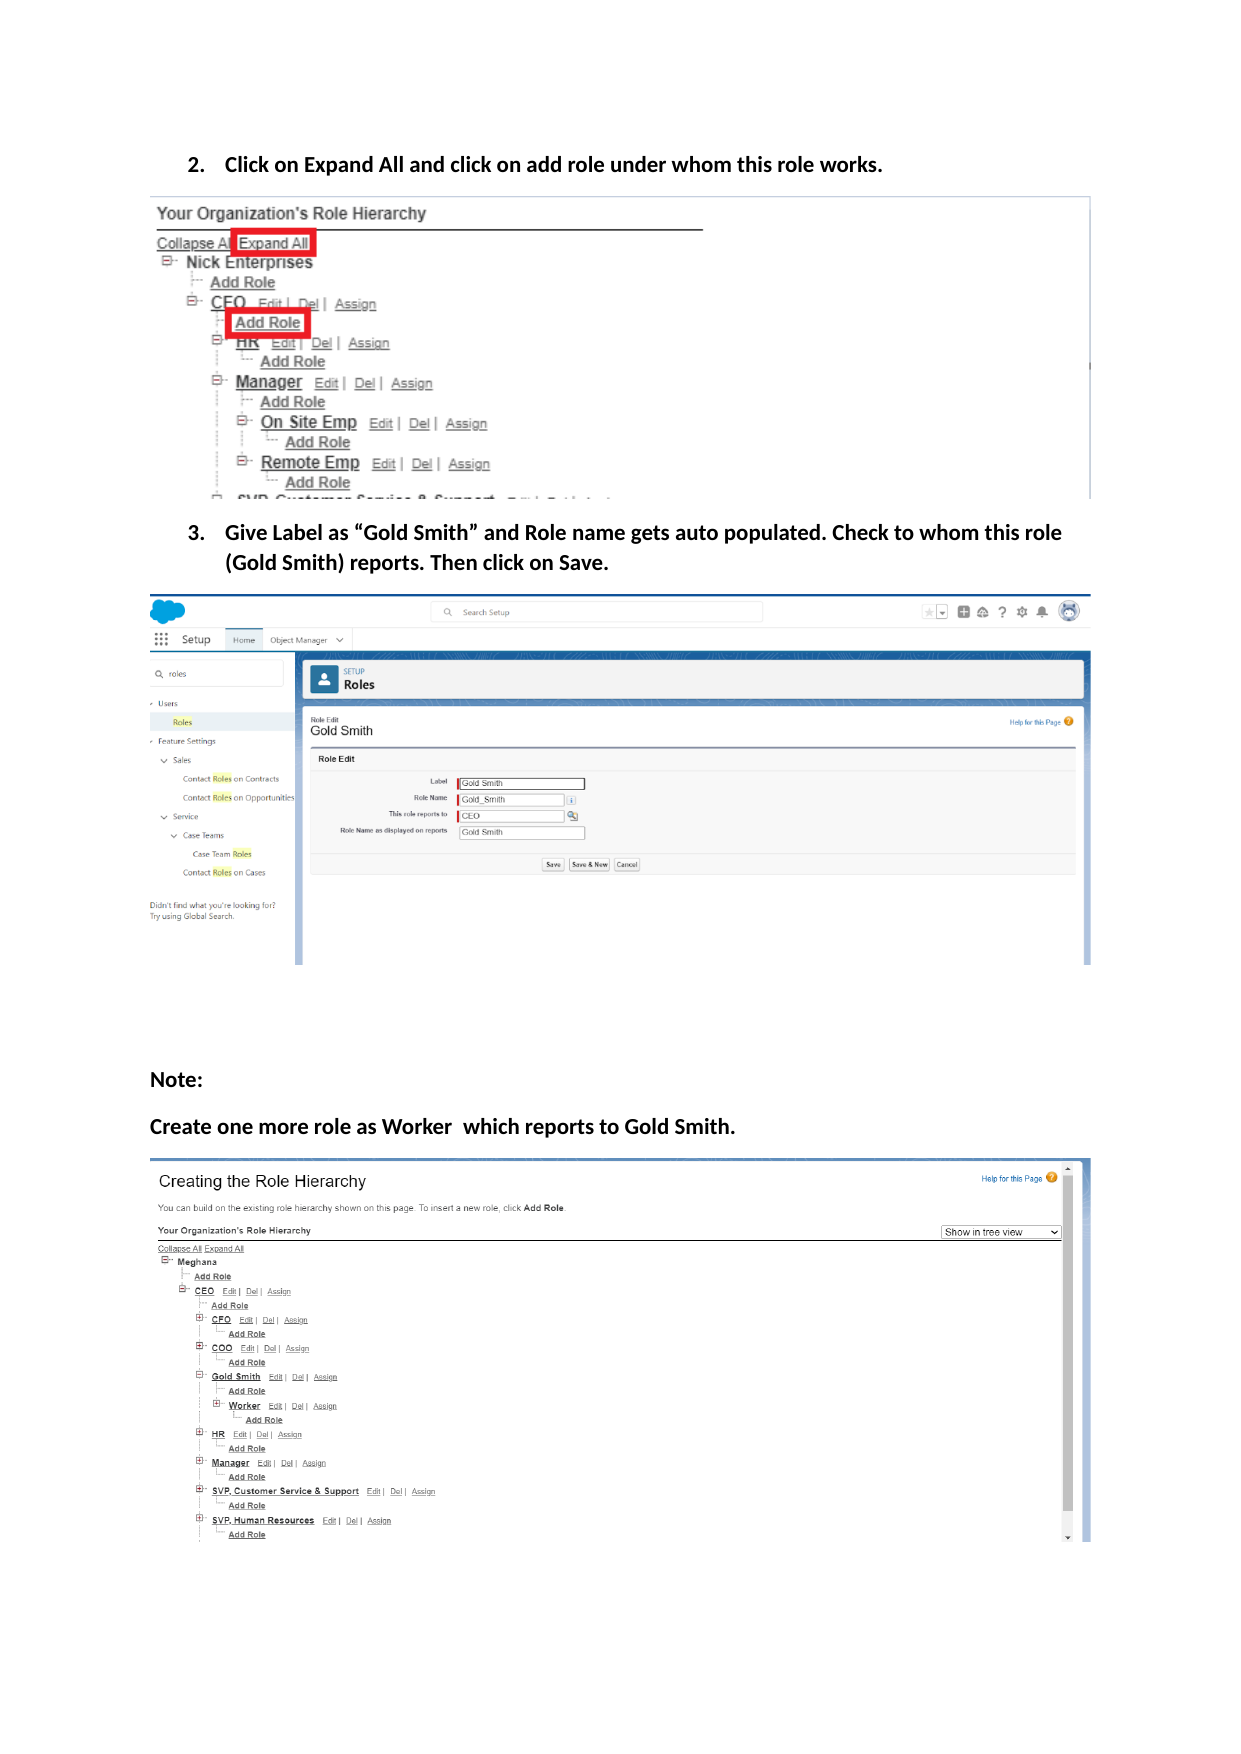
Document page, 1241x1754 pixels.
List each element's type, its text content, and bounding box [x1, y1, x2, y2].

picture [150, 196, 1091, 499]
picture [150, 1158, 1091, 1542]
text Note: [150, 1065, 1090, 1093]
picture [150, 594, 1091, 965]
list Click on Expand All and click on add role under whom this role works. [187, 150, 1090, 178]
text Create one more role as Worker which reports to Gold Smith. [150, 1112, 1090, 1140]
list Give Label as “Gold Smith” and Role name gets auto populated. Check to whom this role (Gold Smith) reports. Then click on Save. [187, 518, 1090, 576]
